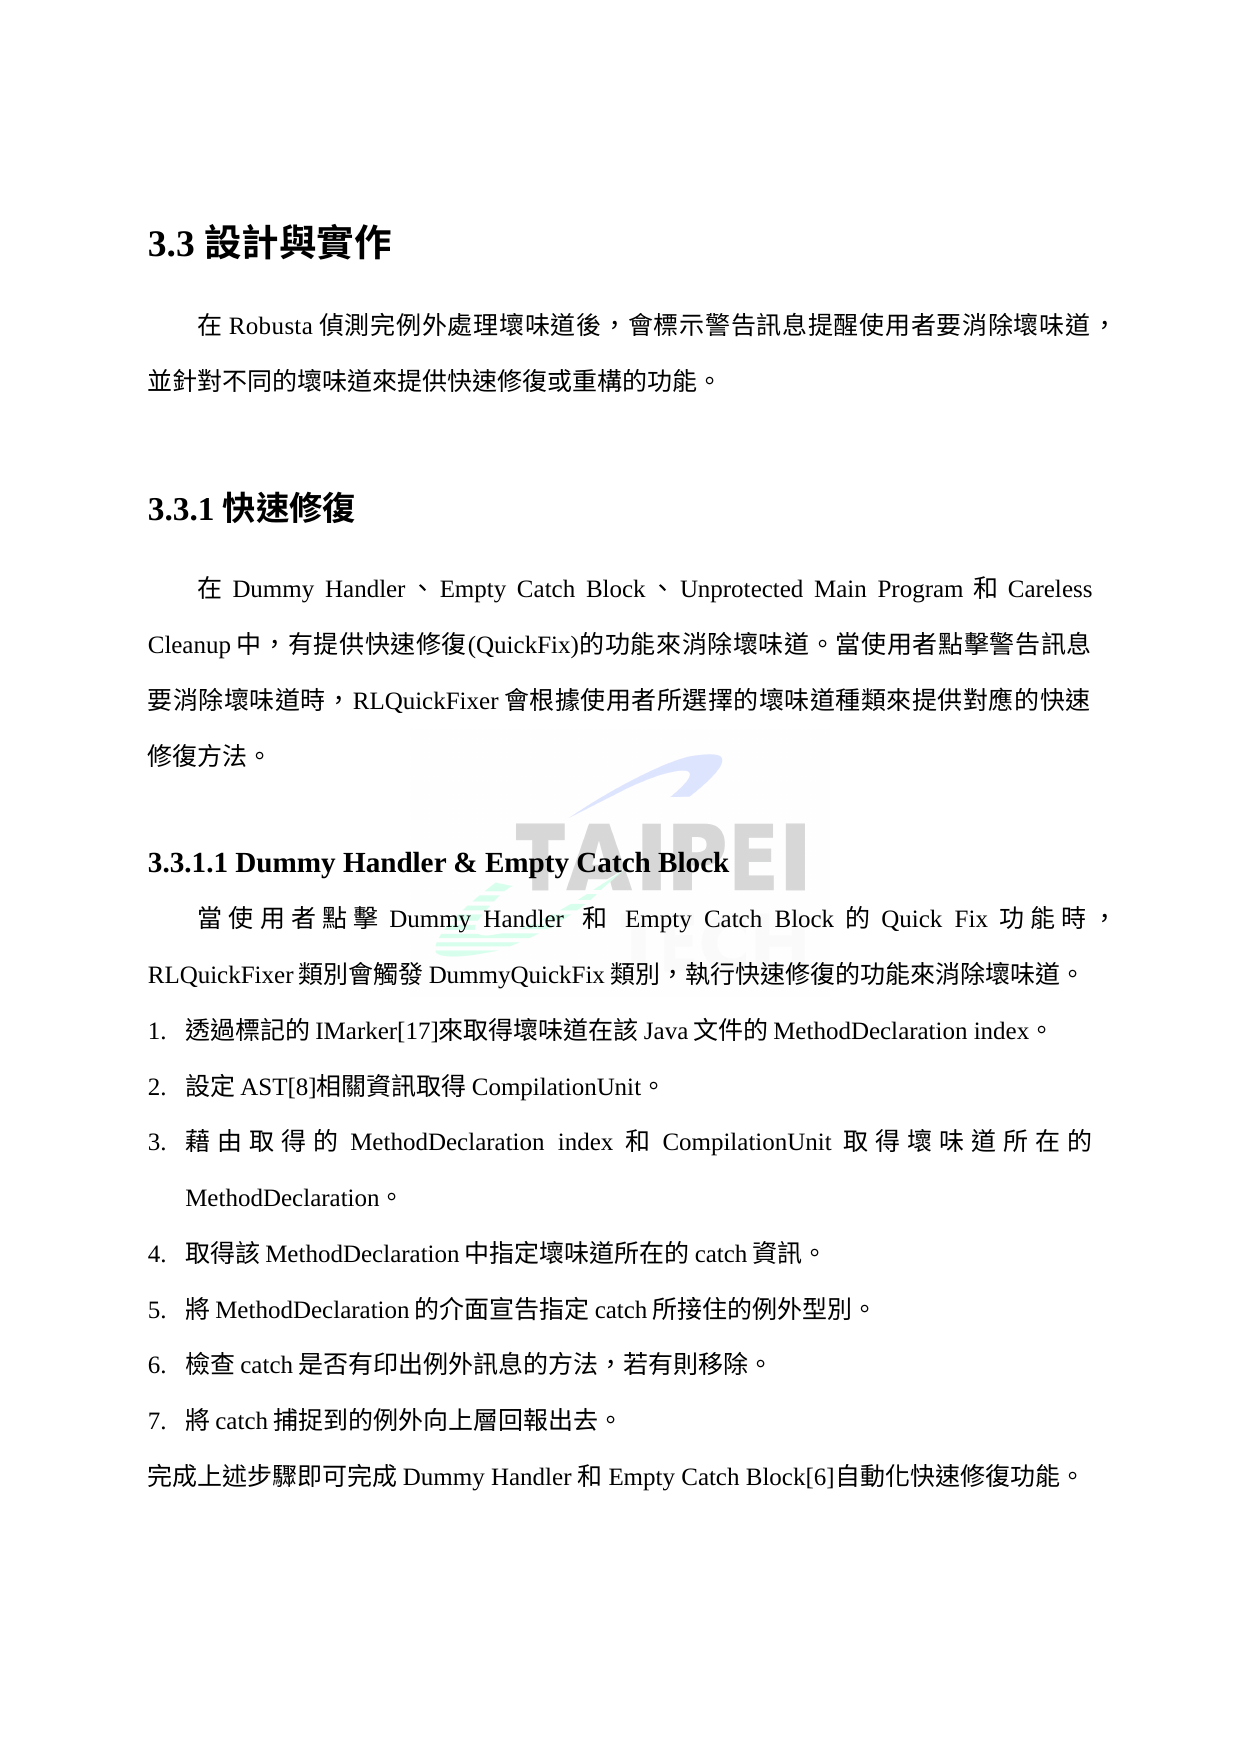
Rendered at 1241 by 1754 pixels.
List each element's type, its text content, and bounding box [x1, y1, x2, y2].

subtitle 3.3.1.1 Dummy Handler & Empty Catch Block [148, 844, 1092, 881]
subtitle 3.3 設計與實作 [148, 202, 1092, 277]
list 設定AST[8]相關資訊取得CompilationUnit。 [148, 1065, 1092, 1103]
text 當使用者點擊Dummy Handler 和 Empty Catch Block的Quick Fix功能時，RLQuickFixer類別會觸發DummyQuickFix類別，執行快速修復的功能來消除壞味道。 [148, 898, 1092, 992]
list 將MethodDeclaration的介面宣告指定catch所接住的例外型別。 [148, 1288, 1092, 1326]
text 在Dummy Handler、Empty Catch Block、Unprotected Main Program和Careless Cleanup中，有提供快速修復(QuickFix)的功能來消除壞味道。當使用者點擊警告訊息要消除壞味道時，RLQuickFixer會根據使用者所選擇的壞味道種類來提供對應的快速修復方法。 [148, 567, 1092, 774]
text 完成上述步驟即可完成Dummy Handler 和 Empty Catch Block[6]自動化快速修復功能。 [148, 1455, 1092, 1493]
text 在Robusta偵測完例外處理壞味道後，會標示警告訊息提醒使用者要消除壞味道，並針對不同的壞味道來提供快速修復或重構的功能。 [148, 304, 1092, 398]
subtitle 3.3.1 快速修復 [148, 468, 1092, 543]
list 檢查catch是否有印出例外訊息的方法，若有則移除。 [148, 1344, 1092, 1382]
list 取得該MethodDeclaration中指定壞味道所在的catch資訊。 [148, 1233, 1092, 1270]
list 透過標記的IMarker[17]來取得壞味道在該Java文件的MethodDeclaration index。 [148, 1010, 1092, 1047]
list 藉由取得的MethodDeclaration index和CompilationUnit取得壞味道所在的MethodDeclaration。 [148, 1121, 1092, 1215]
list 將catch捕捉到的例外向上層回報出去。 [148, 1400, 1092, 1437]
